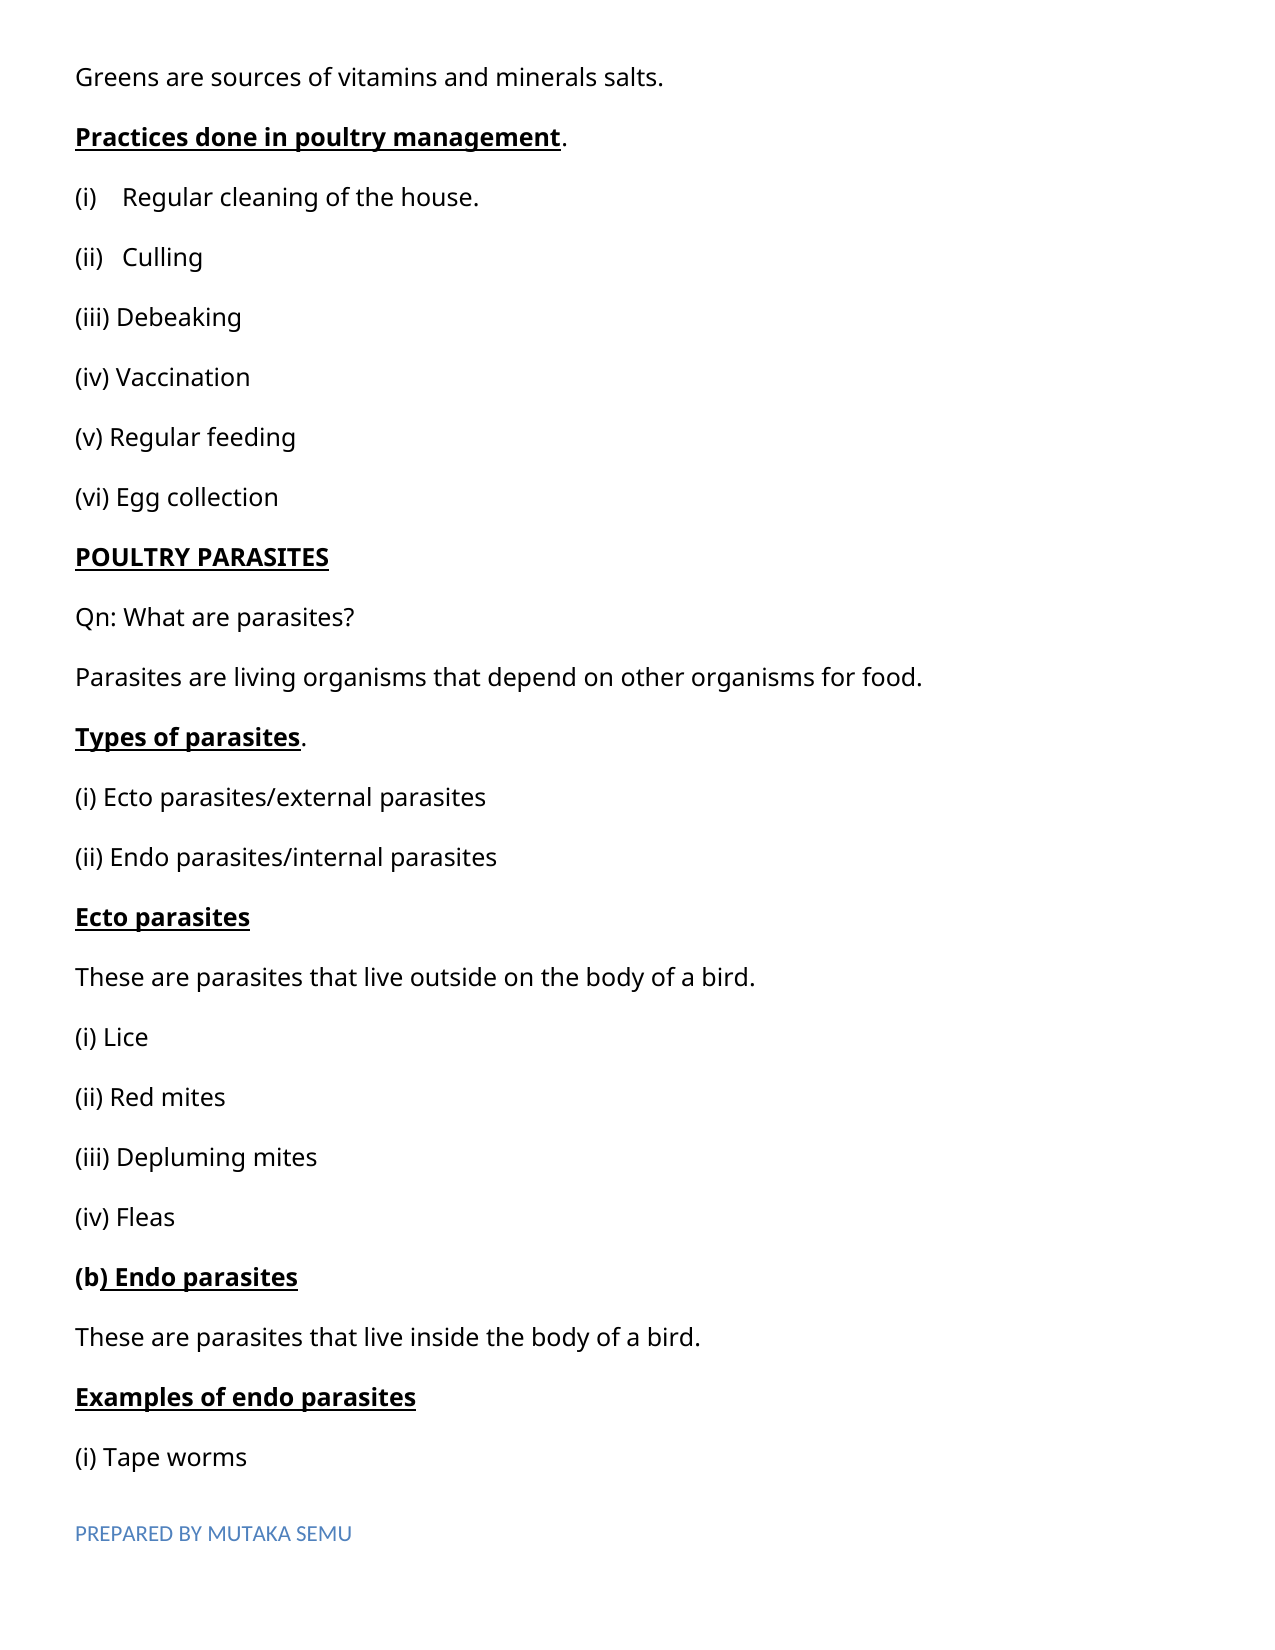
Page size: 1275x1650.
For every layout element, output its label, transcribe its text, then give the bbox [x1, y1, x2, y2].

text (iv) Vaccination [75, 360, 1215, 394]
text (iii) Debeaking [75, 300, 1215, 334]
text These are parasites that live outside on the body of a bird. [75, 960, 1215, 994]
text Types of parasites. [75, 720, 1215, 754]
text Ecto parasites [75, 900, 1215, 934]
text (iv) Fleas [75, 1200, 1215, 1234]
text (ii) Endo parasites/internal parasites [75, 840, 1215, 874]
text (i) Regular cleaning of the house. [75, 180, 1215, 214]
text Greens are sources of vitamins and minerals salts. [75, 60, 1215, 94]
text (ii) Culling [75, 240, 1215, 274]
text (vi) Egg collection [75, 480, 1215, 514]
text POULTRY PARASITES [75, 540, 1215, 574]
text (v) Regular feeding [75, 420, 1215, 454]
text These are parasites that live inside the body of a bird. [75, 1320, 1215, 1354]
text (ii) Red mites [75, 1080, 1215, 1114]
text (i) Lice [75, 1020, 1215, 1054]
text Examples of endo parasites [75, 1380, 1215, 1414]
text Parasites are living organisms that depend on other organisms for food. [75, 660, 1215, 694]
text Practices done in poultry management. [75, 120, 1215, 154]
text (b) Endo parasites [75, 1260, 1215, 1294]
text (iii) Depluming mites [75, 1140, 1215, 1174]
text (i) Tape worms [75, 1440, 1215, 1474]
text (i) Ecto parasites/external parasites [75, 780, 1215, 814]
text Qn: What are parasites? [75, 600, 1215, 634]
